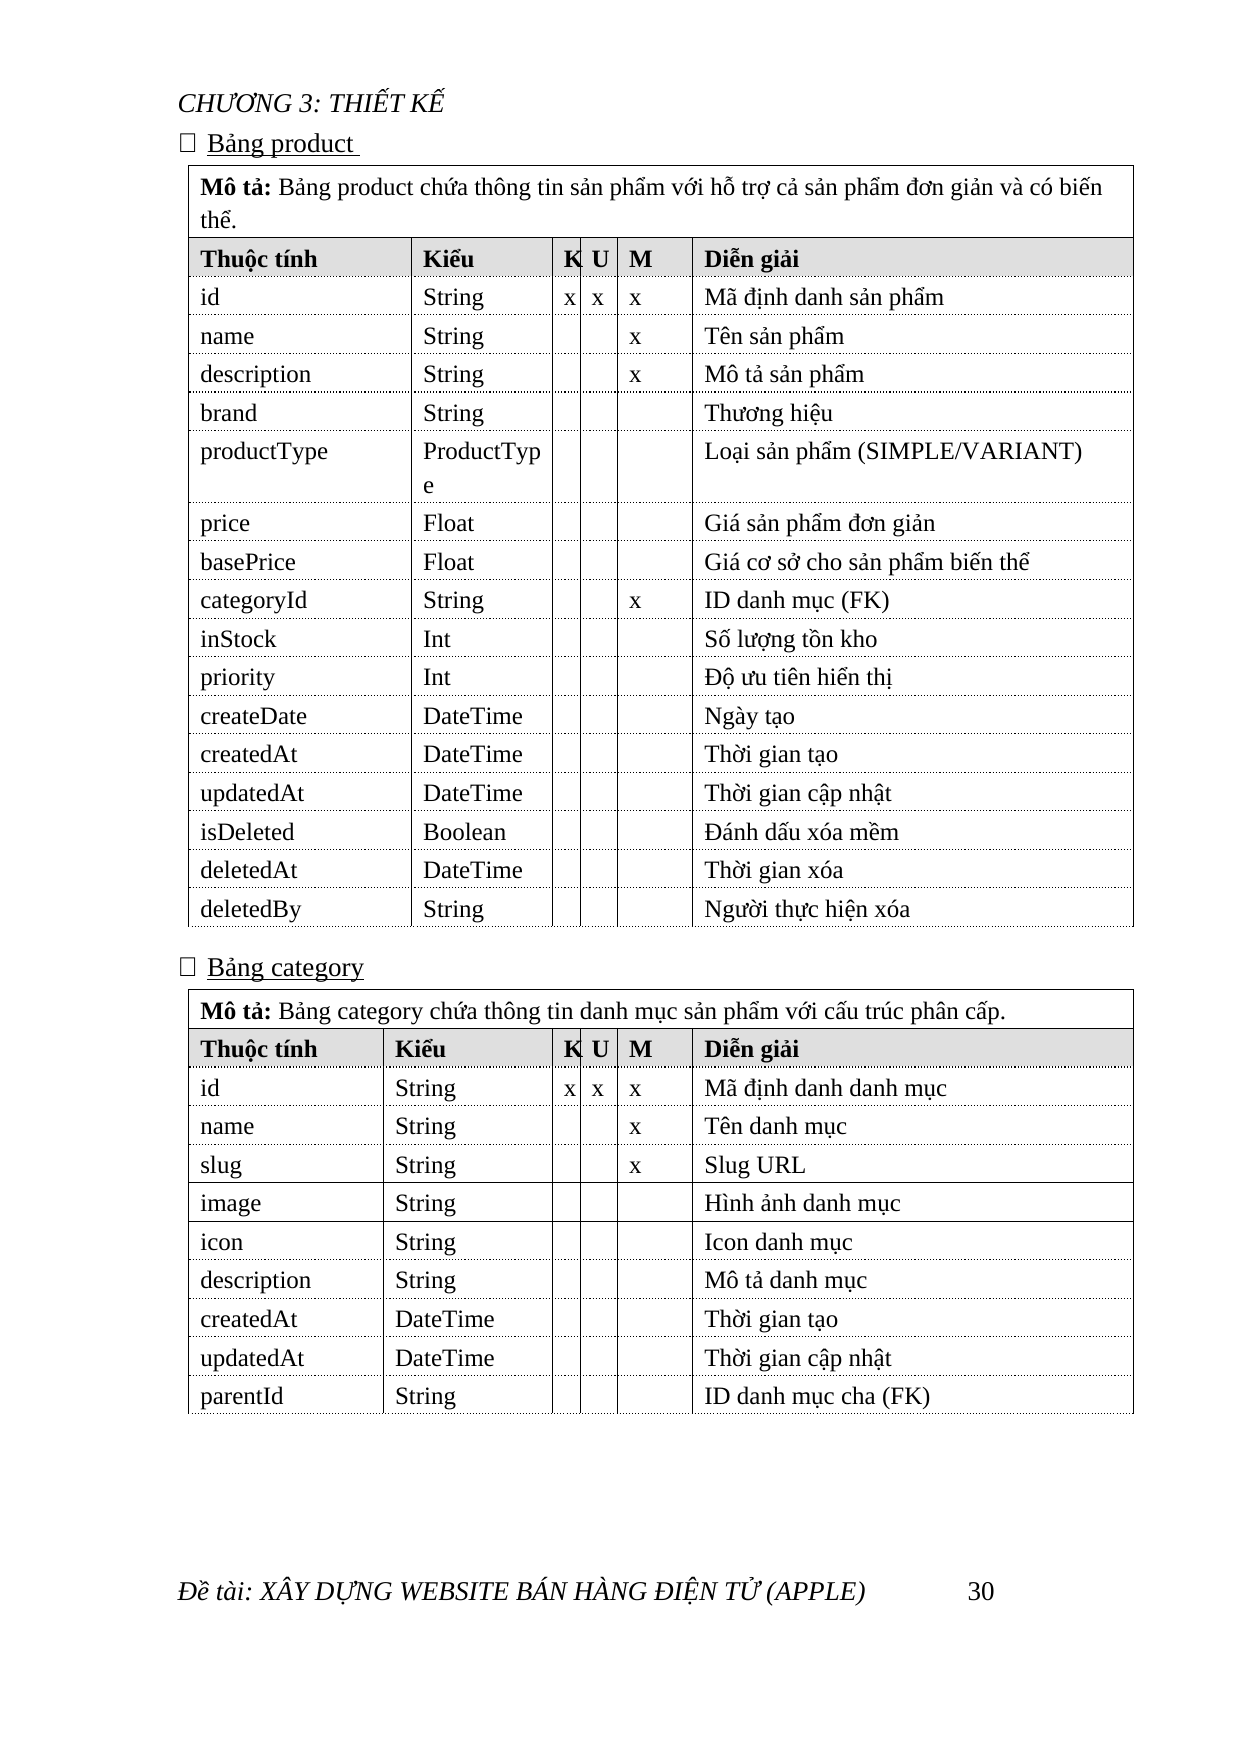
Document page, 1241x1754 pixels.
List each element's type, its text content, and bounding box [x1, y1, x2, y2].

table_cell Thuộc tính [189, 1029, 383, 1066]
table_cell K [553, 1029, 580, 1066]
table_cell [553, 1298, 580, 1336]
table_cell Giá cơ sở cho sản phẩm biến thể [693, 540, 1133, 579]
table_cell productType [189, 430, 411, 502]
table_cell x [618, 314, 692, 353]
table_cell String [412, 579, 552, 617]
table_cell brand [189, 391, 411, 430]
table_header Mô tả: Bảng category chứa thông tin danh mục sản phẩm với cấu trúc phân cấp. [189, 990, 1133, 1028]
table_cell [581, 810, 617, 849]
table_cell [553, 1336, 580, 1375]
table_cell [581, 579, 617, 617]
table_cell Boolean [412, 810, 552, 849]
text Bảng product [177, 128, 1122, 159]
table_cell String [384, 1375, 552, 1413]
table_cell Mô tả danh mục [693, 1259, 1133, 1298]
table_cell priority [189, 656, 411, 694]
table_cell [581, 695, 617, 733]
table_cell ID danh mục cha (FK) [693, 1375, 1133, 1413]
table_cell Hình ảnh danh mục [693, 1183, 1133, 1221]
table_cell x [618, 1105, 692, 1143]
text Bảng category [177, 952, 1122, 983]
table_cell U [581, 1029, 617, 1066]
table_cell [581, 391, 617, 430]
table_cell K [553, 238, 580, 276]
table_cell [581, 849, 617, 887]
table_cell [581, 314, 617, 353]
table_cell Diễn giải [693, 1029, 1133, 1066]
table_cell [618, 1183, 692, 1221]
table_cell Thời gian cập nhật [693, 1336, 1133, 1375]
table_cell Mã định danh sản phẩm [693, 276, 1133, 314]
table_cell Mã định danh danh mục [693, 1066, 1133, 1105]
table_cell Ngày tạo [693, 695, 1133, 733]
table_cell Giá sản phẩm đơn giản [693, 502, 1133, 540]
table_cell String [412, 276, 552, 314]
table_cell updatedAt [189, 772, 411, 810]
table_cell x [553, 1066, 580, 1105]
table_cell [618, 1375, 692, 1413]
table_cell [581, 1105, 617, 1143]
table_cell [581, 1183, 617, 1221]
table_cell [581, 1222, 617, 1259]
table_cell Thời gian tạo [693, 733, 1133, 772]
table_cell updatedAt [189, 1336, 383, 1375]
table_cell [581, 502, 617, 540]
table_cell String [384, 1259, 552, 1298]
table_cell [618, 887, 692, 926]
table_cell description [189, 353, 411, 391]
table_cell [581, 772, 617, 810]
table_cell id [189, 276, 411, 314]
table_cell Đánh dấu xóa mềm [693, 810, 1133, 849]
table_cell [553, 314, 580, 353]
table_cell DateTime [412, 849, 552, 887]
table_cell [553, 1222, 580, 1259]
table_cell createdAt [189, 733, 411, 772]
table_cell description [189, 1259, 383, 1298]
table_cell [618, 391, 692, 430]
table_cell Float [412, 502, 552, 540]
table_cell ID danh mục (FK) [693, 579, 1133, 617]
table_cell [553, 1259, 580, 1298]
table_cell [553, 502, 580, 540]
table_cell DateTime [412, 695, 552, 733]
table_cell String [412, 887, 552, 926]
table_cell ProductType [412, 430, 552, 502]
table_cell [553, 772, 580, 810]
table_cell [553, 695, 580, 733]
table_cell [618, 502, 692, 540]
table_cell [581, 1336, 617, 1375]
table_cell Độ ưu tiên hiển thị [693, 656, 1133, 694]
table_cell Kiểu [412, 238, 552, 276]
table_cell Thời gian tạo [693, 1298, 1133, 1336]
table_cell x [581, 1066, 617, 1105]
table_cell Diễn giải [693, 238, 1133, 276]
table_cell Mô tả sản phẩm [693, 353, 1133, 391]
table_cell [618, 656, 692, 694]
table_cell createDate [189, 695, 411, 733]
table_cell [618, 772, 692, 810]
table_cell Tên danh mục [693, 1105, 1133, 1143]
table_cell [618, 849, 692, 887]
table_cell name [189, 314, 411, 353]
table_cell [553, 849, 580, 887]
table_cell [553, 887, 580, 926]
table_cell Số lượng tồn kho [693, 618, 1133, 656]
table_cell String [412, 314, 552, 353]
table_cell [553, 1183, 580, 1221]
table_cell categoryId [189, 579, 411, 617]
table_cell [618, 1222, 692, 1259]
table_cell Int [412, 656, 552, 694]
table_cell [581, 1259, 617, 1298]
table_cell x [553, 276, 580, 314]
table_cell Icon danh mục [693, 1222, 1133, 1259]
table_cell [553, 1105, 580, 1143]
table_cell [581, 733, 617, 772]
table_cell Float [412, 540, 552, 579]
table_cell [618, 695, 692, 733]
table_cell x [581, 276, 617, 314]
table_cell [618, 1298, 692, 1336]
table_cell M [618, 238, 692, 276]
table_cell [553, 810, 580, 849]
table_cell [581, 540, 617, 579]
table_cell inStock [189, 618, 411, 656]
table_cell U [581, 238, 617, 276]
table_cell [553, 618, 580, 656]
table_cell image [189, 1183, 383, 1221]
table_header Mô tả: Bảng product chứa thông tin sản phẩm với hỗ trợ cả sản phẩm đơn giản và có biến thể. [189, 166, 1133, 237]
table_cell isDeleted [189, 810, 411, 849]
table_cell x [618, 353, 692, 391]
table_cell Người thực hiện xóa [693, 887, 1133, 926]
table_cell parentId [189, 1375, 383, 1413]
table_cell [581, 353, 617, 391]
table_cell M [618, 1029, 692, 1066]
table_cell [618, 810, 692, 849]
table_cell String [384, 1105, 552, 1143]
table_cell [581, 1144, 617, 1182]
table_cell name [189, 1105, 383, 1143]
table_cell String [384, 1144, 552, 1182]
table_cell x [618, 276, 692, 314]
table_cell DateTime [384, 1298, 552, 1336]
table_cell deletedBy [189, 887, 411, 926]
table_cell [581, 656, 617, 694]
table_cell [553, 1144, 580, 1182]
table_cell [553, 353, 580, 391]
table_cell [581, 618, 617, 656]
table_cell price [189, 502, 411, 540]
table_cell Thuộc tính [189, 238, 411, 276]
table_cell Kiểu [384, 1029, 552, 1066]
table_cell x [618, 1144, 692, 1182]
table_cell [618, 1259, 692, 1298]
table_cell String [384, 1222, 552, 1259]
table_cell [553, 430, 580, 502]
table_cell DateTime [412, 733, 552, 772]
table_cell String [412, 391, 552, 430]
table_cell slug [189, 1144, 383, 1182]
table_cell [618, 1336, 692, 1375]
table_cell [581, 1375, 617, 1413]
table_cell [553, 579, 580, 617]
table_cell basePrice [189, 540, 411, 579]
table_cell deletedAt [189, 849, 411, 887]
table_cell DateTime [384, 1336, 552, 1375]
table_cell [618, 618, 692, 656]
table_cell Thời gian cập nhật [693, 772, 1133, 810]
table_cell [553, 656, 580, 694]
table_cell [581, 887, 617, 926]
table_cell DateTime [412, 772, 552, 810]
table_cell String [384, 1183, 552, 1221]
table_cell [581, 1298, 617, 1336]
table_cell [618, 540, 692, 579]
table_cell Thời gian xóa [693, 849, 1133, 887]
table_cell [553, 733, 580, 772]
table_cell createdAt [189, 1298, 383, 1336]
table_cell Loại sản phẩm (SIMPLE/VARIANT) [693, 430, 1133, 502]
table_cell x [618, 579, 692, 617]
table_cell [553, 540, 580, 579]
table_cell Int [412, 618, 552, 656]
table_cell Thương hiệu [693, 391, 1133, 430]
table_cell [581, 430, 617, 502]
table_cell String [412, 353, 552, 391]
table_cell x [618, 1066, 692, 1105]
table_cell String [384, 1066, 552, 1105]
table_cell [553, 1375, 580, 1413]
table_cell [553, 391, 580, 430]
table_cell Tên sản phẩm [693, 314, 1133, 353]
table_cell Slug URL [693, 1144, 1133, 1182]
table_cell [618, 733, 692, 772]
table_cell id [189, 1066, 383, 1105]
table_cell icon [189, 1222, 383, 1259]
table_cell [618, 430, 692, 502]
